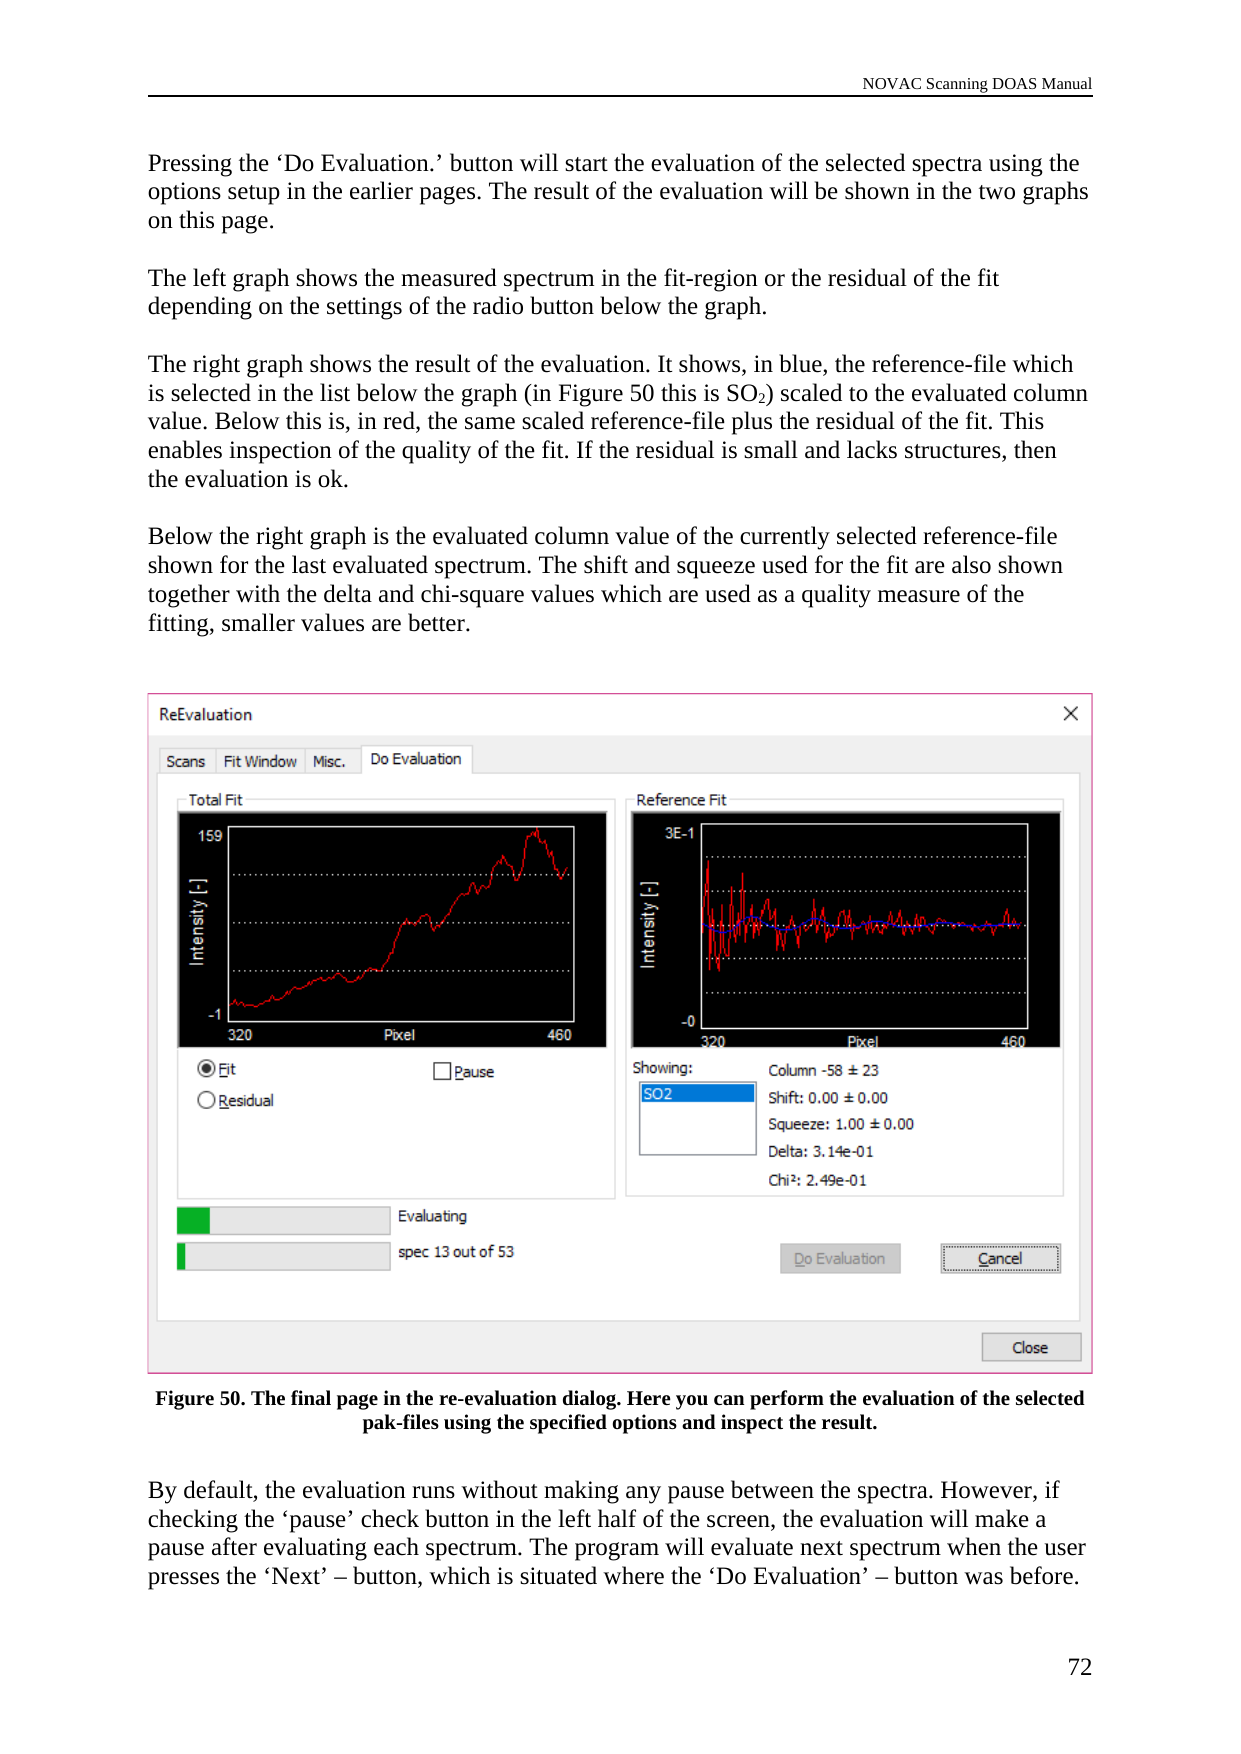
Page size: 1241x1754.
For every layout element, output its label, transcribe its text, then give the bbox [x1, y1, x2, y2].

text Pressing the ‘Do Evaluation.’ button will start the evaluation of the selected spectra using the options setup in the earlier pages. The result of the evaluation will be shown in the two graphs on this page. [148, 148, 1093, 234]
text By default, the evaluation runs without making any pause between the spectra. However, if checking the ‘pause’ check button in the left half of the screen, the evaluation will make a pause after evaluating each spectrum. The program will evaluate next spectrum when the user presses the ‘Next’ – button, which is situated where the ‘Do Evaluation’ – button was before. [148, 1475, 1093, 1590]
picture [147, 693, 1093, 1374]
text The left graph shows the measured spectrum in the fit-region or the residual of the fit depending on the settings of the radio button below the graph. [148, 263, 1093, 320]
text Below the right graph is the evaluated column value of the currently selected reference-file shown for the last evaluated spectrum. The shift and squeeze used for the fit are also shown together with the delta and chi-square values which are used as a quality measure of the fitting, smaller values are better. [148, 521, 1093, 636]
